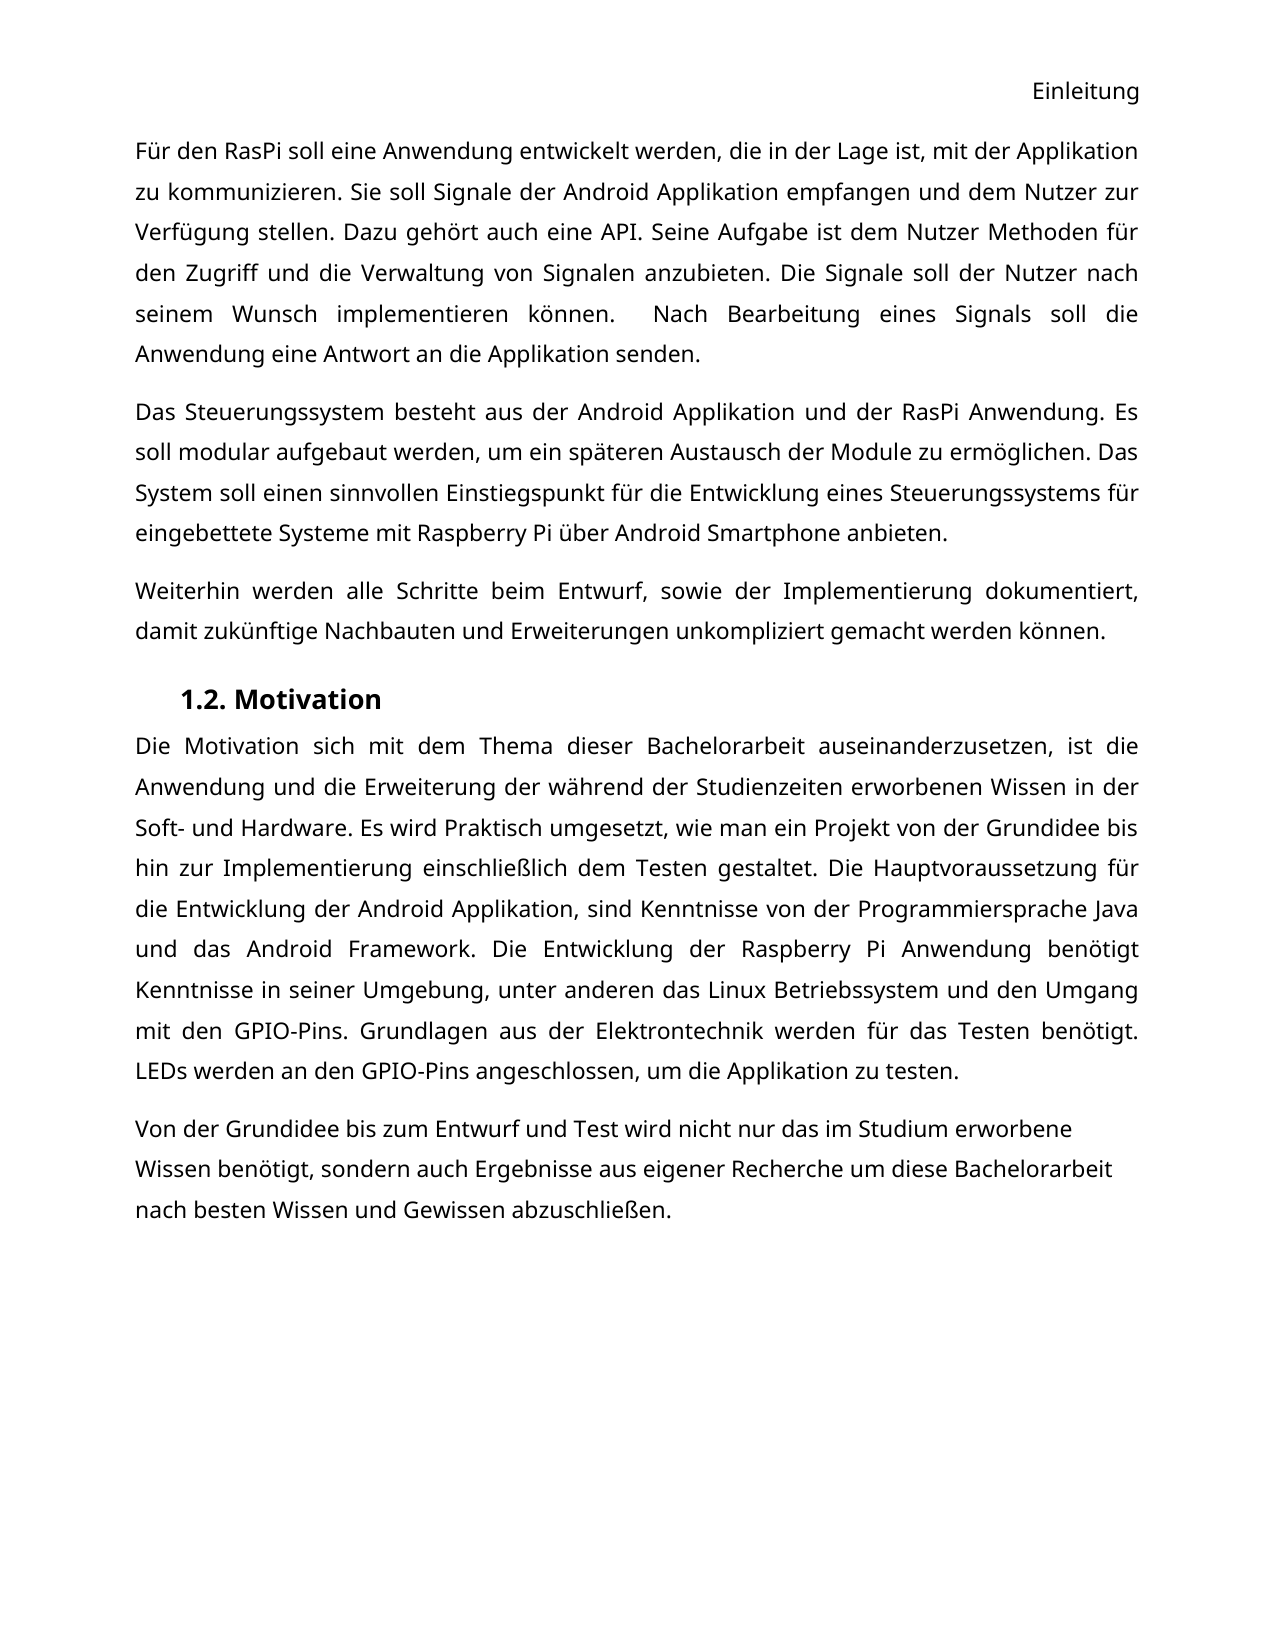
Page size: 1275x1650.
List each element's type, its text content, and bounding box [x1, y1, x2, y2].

text Das Steuerungssystem besteht aus der Android Applikation und der RasPi Anwendung. Es soll modular aufgebaut werden, um ein späteren Austausch der Module zu ermöglichen. Das System soll einen sinnvollen Einstiegspunkt für die Entwicklung eines Steuerungssystems für eingebettete Systeme mit Raspberry Pi über Android Smartphone anbieten. [135, 395, 1140, 548]
text Für den RasPi soll eine Anwendung entwickelt werden, die in der Lage ist, mit der Applikation zu kommunizieren. Sie soll Signale der Android Applikation empfangen und dem Nutzer zur Verfügung stellen. Dazu gehört auch eine API. Seine Aufgabe ist dem Nutzer Methoden für den Zugriff und die Verwaltung von Signalen anzubieten. Die Signale soll der Nutzer nach seinem Wunsch implementieren können. Nach Bearbeitung eines Signals soll die Anwendung eine Antwort an die Applikation senden. [135, 135, 1140, 369]
text Die Motivation sich mit dem Thema dieser Bachelorarbeit auseinanderzusetzen, ist die Anwendung und die Erweiterung der während der Studienzeiten erworbenen Wissen in der Soft- und Hardware. Es wird Praktisch umgesetzt, wie man ein Projekt von der Grundidee bis hin zur Implementierung einschließlich dem Testen gestaltet. Die Hauptvoraussetzung für die Entwicklung der Android Applikation, sind Kenntnisse von der Programmiersprache Java und das Android Framework. Die Entwicklung der Raspberry Pi Anwendung benötigt Kenntnisse in seiner Umgebung, unter anderen das Linux Betriebssystem und den Umgang mit den GPIO-Pins. Grundlagen aus der Elektrontechnik werden für das Testen benötigt. LEDs werden an den GPIO-Pins angeschlossen, um die Applikation zu testen. [135, 730, 1140, 1086]
text Von der Grundidee bis zum Entwurf und Test wird nicht nur das im Studium erworbene Wissen benötigt, sondern auch Ergebnisse aus eigener Recherche um diese Bachelorarbeit nach besten Wissen und Gewissen abzuschließen. [135, 1112, 1140, 1225]
subtitle Motivation [180, 681, 1140, 718]
text Weiterhin werden alle Schritte beim Entwurf, sowie der Implementierung dokumentiert, damit zukünftige Nachbauten und Erweiterungen unkompliziert gemacht werden können. [135, 574, 1140, 646]
